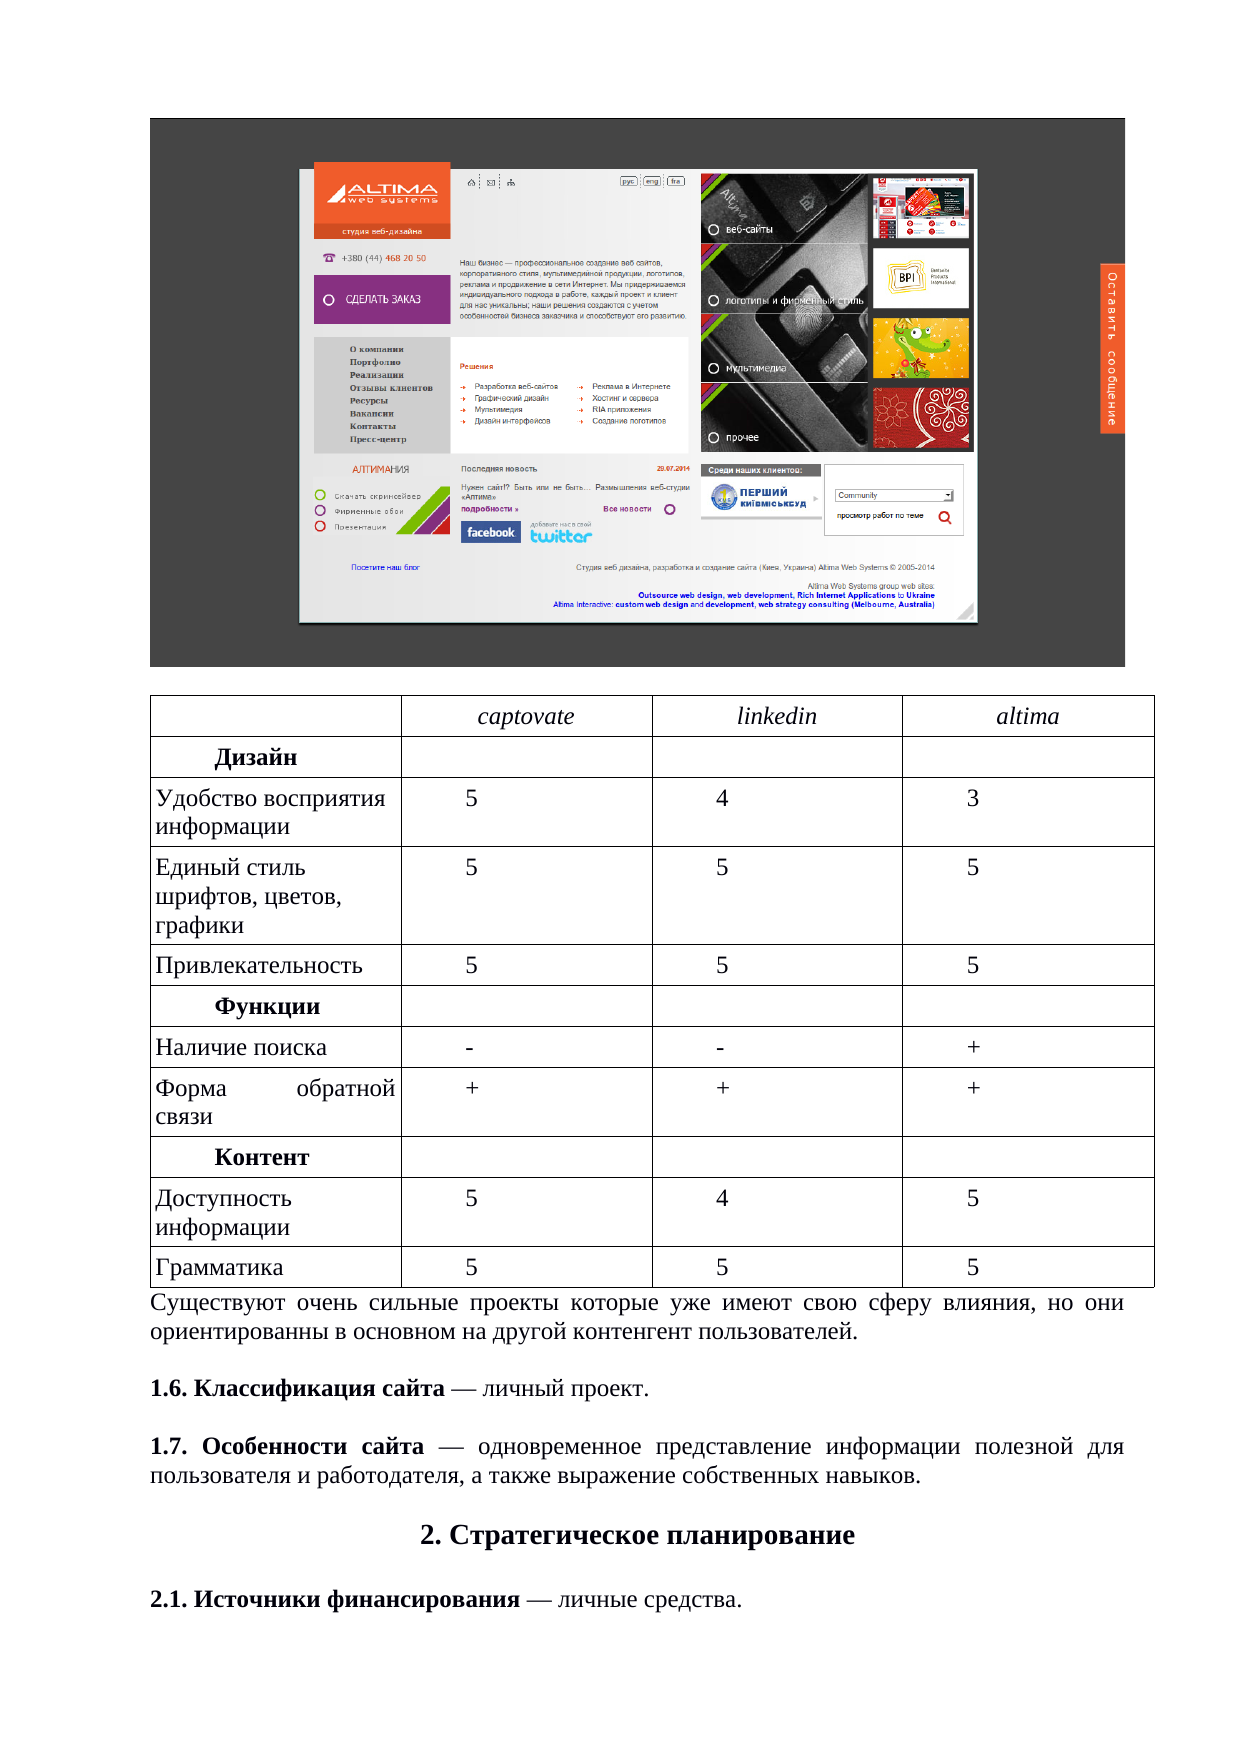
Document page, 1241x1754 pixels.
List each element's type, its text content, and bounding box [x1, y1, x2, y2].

table_cell Доступность информации [151, 1178, 401, 1246]
table_cell 4 [653, 1178, 902, 1246]
table_cell + [903, 1068, 1154, 1136]
table_cell 5 [653, 945, 902, 985]
table_cell Контент [151, 1137, 401, 1177]
table_cell 5 [402, 945, 652, 985]
table_cell [402, 1137, 652, 1177]
text 1.7. Особенности сайта — одновременное представление информации полезной для пользователя и работодателя, а также выражение собственных навыков. [150, 1431, 1125, 1488]
table_cell 5 [402, 1247, 652, 1287]
picture [150, 118, 1125, 667]
table_cell 5 [903, 1247, 1154, 1287]
table_cell Удобство восприятия информации [151, 778, 401, 846]
table_cell Функции [151, 986, 401, 1026]
table_cell Дизайн [151, 737, 401, 776]
table_cell [903, 737, 1154, 776]
table_cell + [653, 1068, 902, 1136]
table_cell [653, 1137, 902, 1177]
table_cell 5 [402, 1178, 652, 1246]
table_cell [653, 737, 902, 776]
table_header captovate [402, 696, 652, 736]
table_cell + [903, 1027, 1154, 1066]
table_cell 5 [903, 945, 1154, 985]
table_cell 5 [903, 1178, 1154, 1246]
table_cell 5 [402, 847, 652, 944]
table_cell 3 [903, 778, 1154, 846]
table_cell 5 [402, 778, 652, 846]
table_cell - [402, 1027, 652, 1066]
table_cell [903, 1137, 1154, 1177]
table_cell Наличие поиска [151, 1027, 401, 1066]
table_cell Грамматика [151, 1247, 401, 1287]
text 1.6. Классификация сайта — личный проект. [150, 1373, 1125, 1402]
table_cell Форма обратной связи [151, 1068, 401, 1136]
table_cell 5 [653, 1247, 902, 1287]
table_cell [402, 737, 652, 776]
table_header linkedin [653, 696, 902, 736]
table_cell Единый стиль шрифтов, цветов, графики [151, 847, 401, 944]
table_cell 4 [653, 778, 902, 846]
table_cell Привлекательность [151, 945, 401, 985]
table_cell [402, 986, 652, 1026]
table_cell - [653, 1027, 902, 1066]
table_cell [903, 986, 1154, 1026]
table_cell [653, 986, 902, 1026]
table_cell 5 [903, 847, 1154, 944]
table_header altima [903, 696, 1154, 736]
table_cell 5 [653, 847, 902, 944]
text 2. Стратегическое планирование [150, 1517, 1125, 1551]
text 2.1. Источники финансирования — личные средства. [150, 1584, 1125, 1613]
table_header [151, 696, 401, 736]
table_cell + [402, 1068, 652, 1136]
text Существуют очень сильные проекты которые уже имеют свою сферу влияния, но они ориентированны в основном на другой контенгент пользователей. [150, 1288, 1125, 1345]
